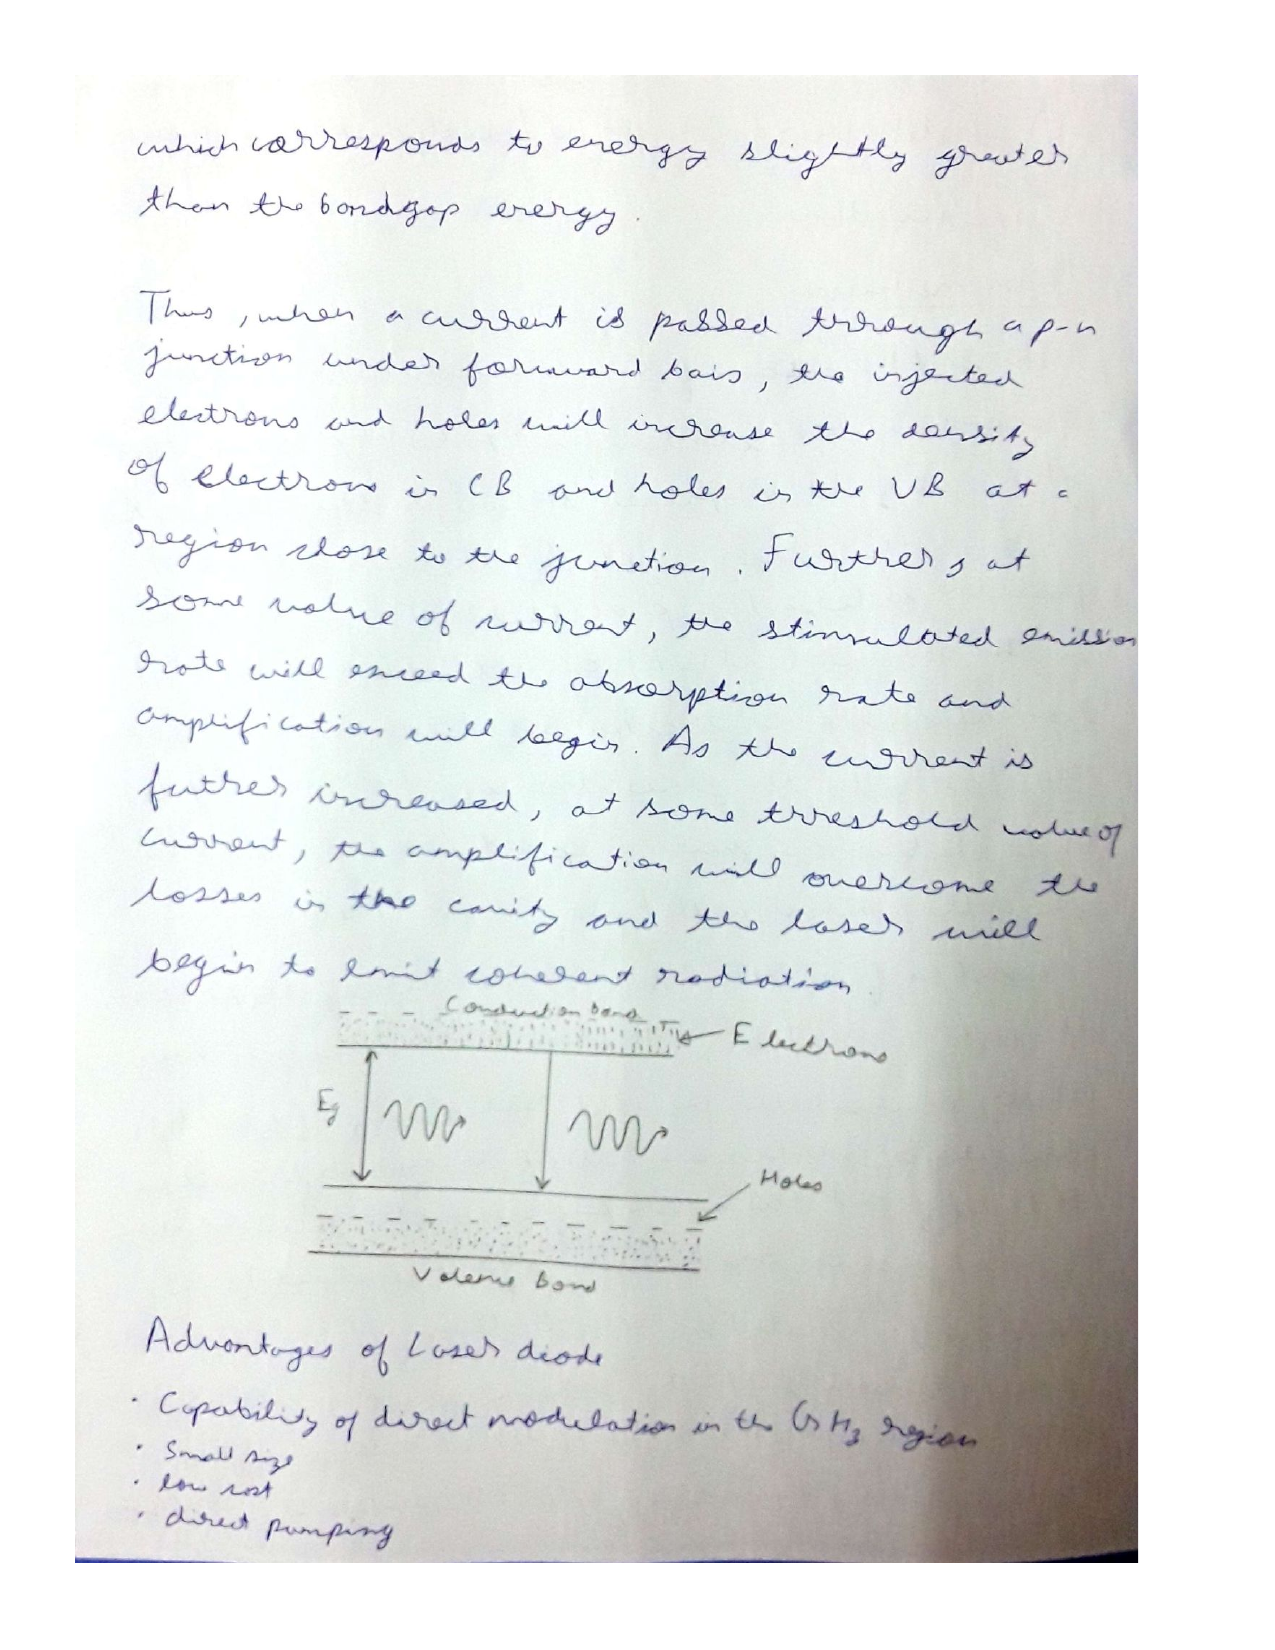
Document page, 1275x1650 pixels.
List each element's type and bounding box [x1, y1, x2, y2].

picture [75, 75, 1139, 1563]
